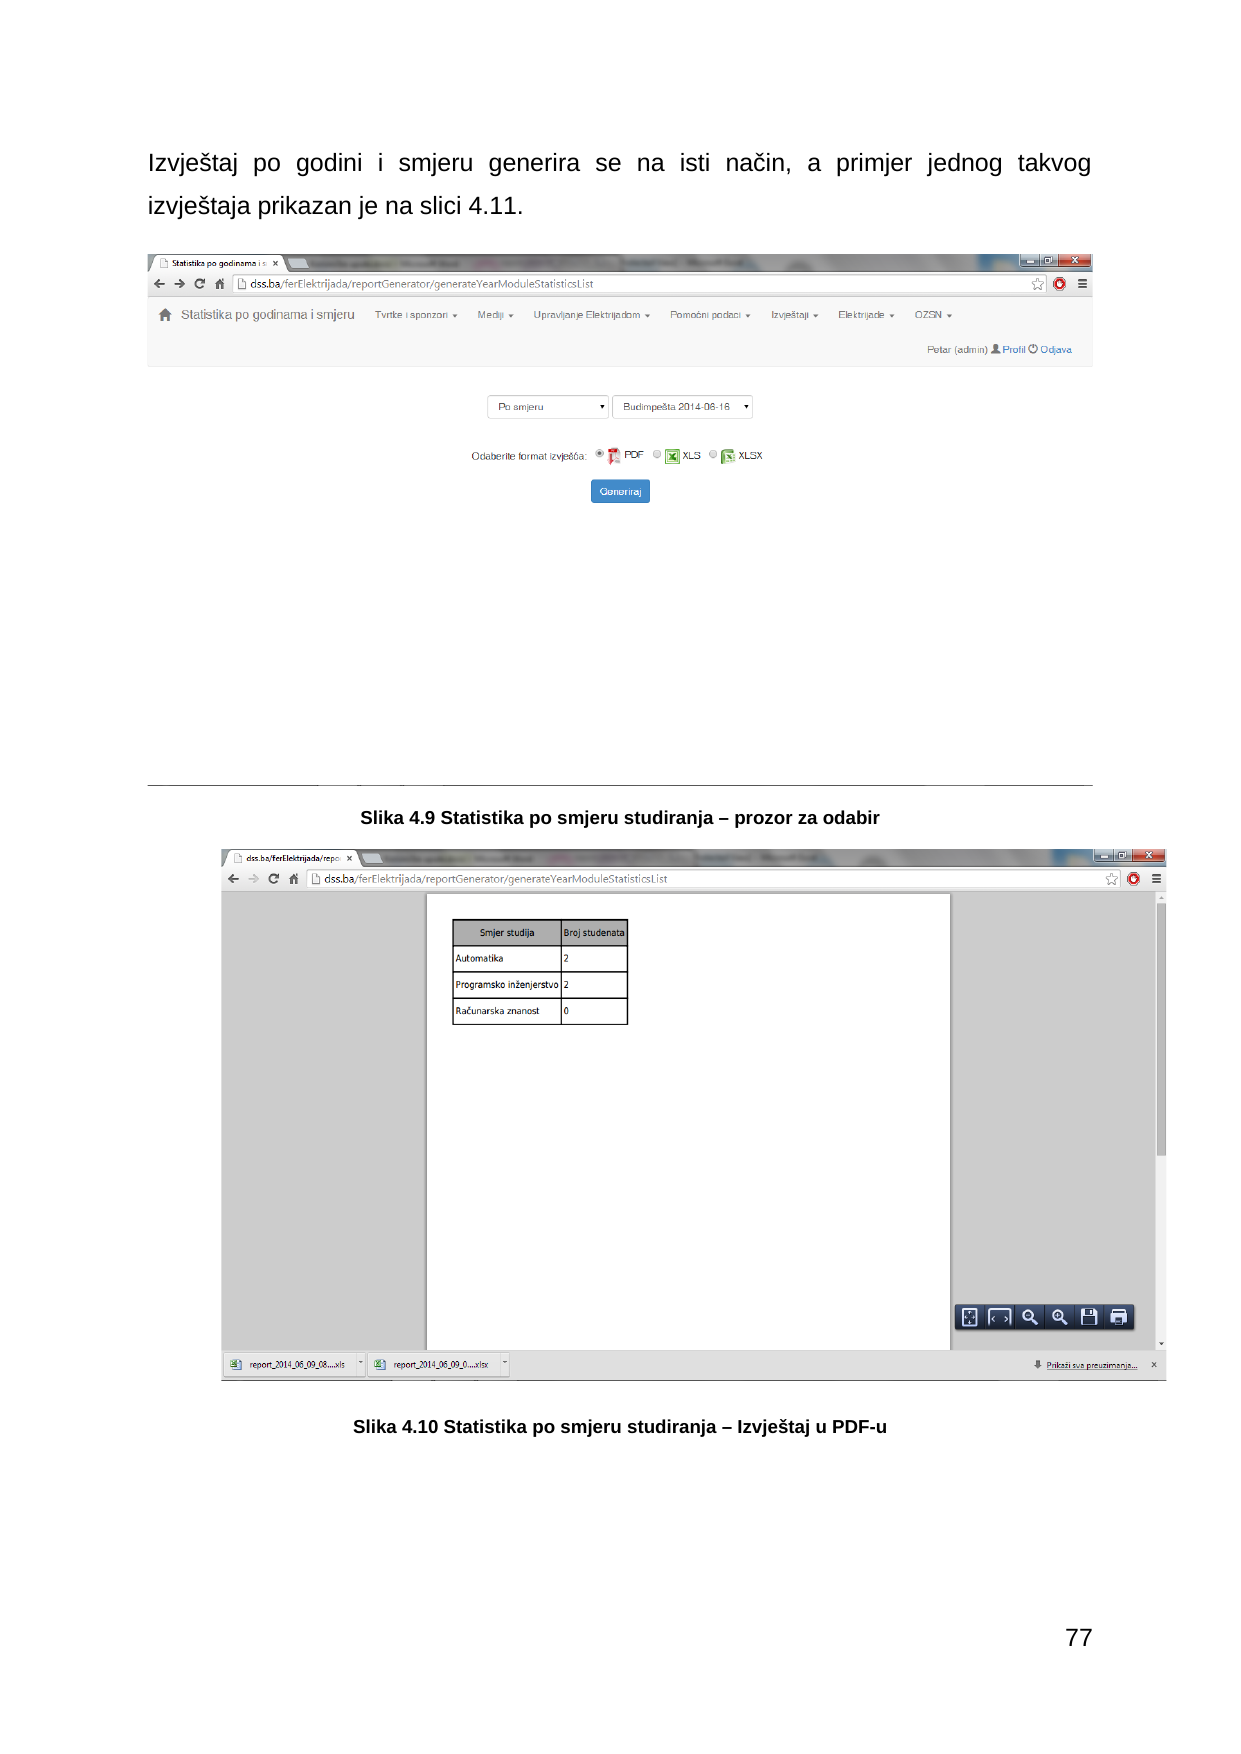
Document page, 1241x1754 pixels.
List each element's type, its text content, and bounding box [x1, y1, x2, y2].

text Slika 4.9 Statistika po smjeru studiranja – prozor za odabir [148, 807, 1093, 828]
picture [147, 254, 1093, 786]
text Slika 4.10 Statistika po smjeru studiranja – Izvještaj u PDF-u [148, 1416, 1093, 1437]
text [148, 148, 1093, 219]
picture [221, 849, 1167, 1381]
